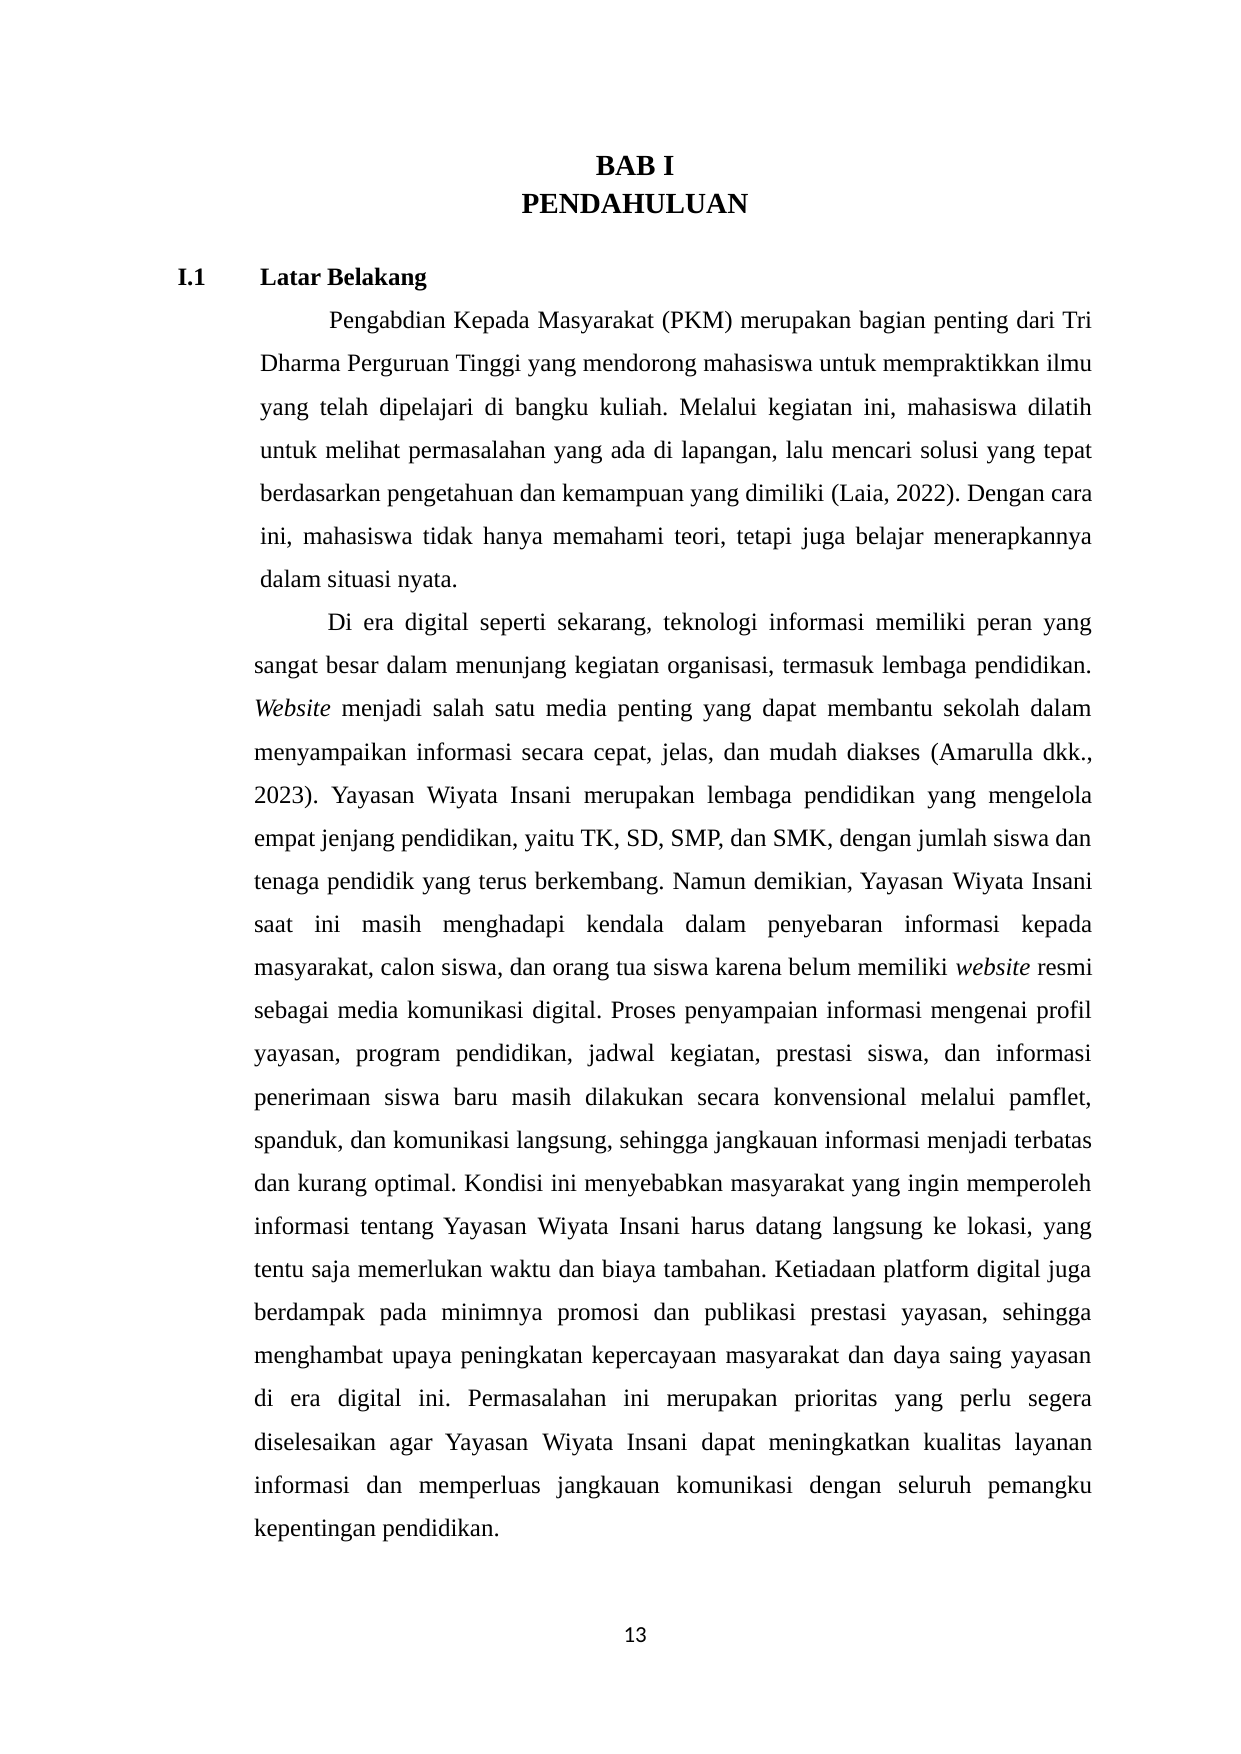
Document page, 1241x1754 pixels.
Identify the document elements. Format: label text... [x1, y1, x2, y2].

subtitle BAB I PENDAHULUAN [177, 148, 1092, 220]
text Di era digital seperti sekarang, teknologi informasi memiliki peran yang sangat besar dalam menunjang kegiatan organisasi, termasuk lembaga pendidikan. Website menjadi salah satu media penting yang dapat membantu sekolah dalam menyampaikan informasi secara cepat, jelas, dan mudah diakses . Yayasan Wiyata Insani merupakan lembaga pendidikan yang mengelola empat jenjang pendidikan, yaitu TK, SD, SMP, dan SMK, dengan jumlah siswa dan tenaga pendidik yang terus berkembang. Namun demikian, Yayasan Wiyata Insani saat ini masih menghadapi kendala dalam penyebaran informasi kepada masyarakat, calon siswa, dan orang tua siswa karena belum memiliki website resmi sebagai media komunikasi digital. Proses penyampaian informasi mengenai profil yayasan, program pendidikan, jadwal kegiatan, prestasi siswa, dan informasi penerimaan siswa baru masih dilakukan secara konvensional melalui pamflet, spanduk, dan komunikasi langsung, sehingga jangkauan informasi menjadi terbatas dan kurang optimal. Kondisi ini menyebabkan masyarakat yang ingin memperoleh informasi tentang Yayasan Wiyata Insani harus datang langsung ke lokasi, yang tentu saja memerlukan waktu dan biaya tambahan. Ketiadaan platform digital juga berdampak pada minimnya promosi dan publikasi prestasi yayasan, sehingga menghambat upaya peningkatan kepercayaan masyarakat dan daya saing yayasan di era digital ini. Permasalahan ini merupakan prioritas yang perlu segera diselesaikan agar Yayasan Wiyata Insani dapat meningkatkan kualitas layanan informasi dan memperluas jangkauan komunikasi dengan seluruh pemangku kepentingan pendidikan. [254, 607, 1092, 1542]
subtitle Latar Belakang [177, 262, 1092, 291]
text Pengabdian Kepada Masyarakat (PKM) merupakan bagian penting dari Tri Dharma Perguruan Tinggi yang mendorong mahasiswa untuk mempraktikkan ilmu yang telah dipelajari di bangku kuliah. Melalui kegiatan ini, mahasiswa dilatih untuk melihat permasalahan yang ada di lapangan, lalu mencari solusi yang tepat berdasarkan pengetahuan dan kemampuan yang dimiliki . Dengan cara ini, mahasiswa tidak hanya memahami teori, tetapi juga belajar menerapkannya dalam situasi nyata. [260, 305, 1092, 593]
